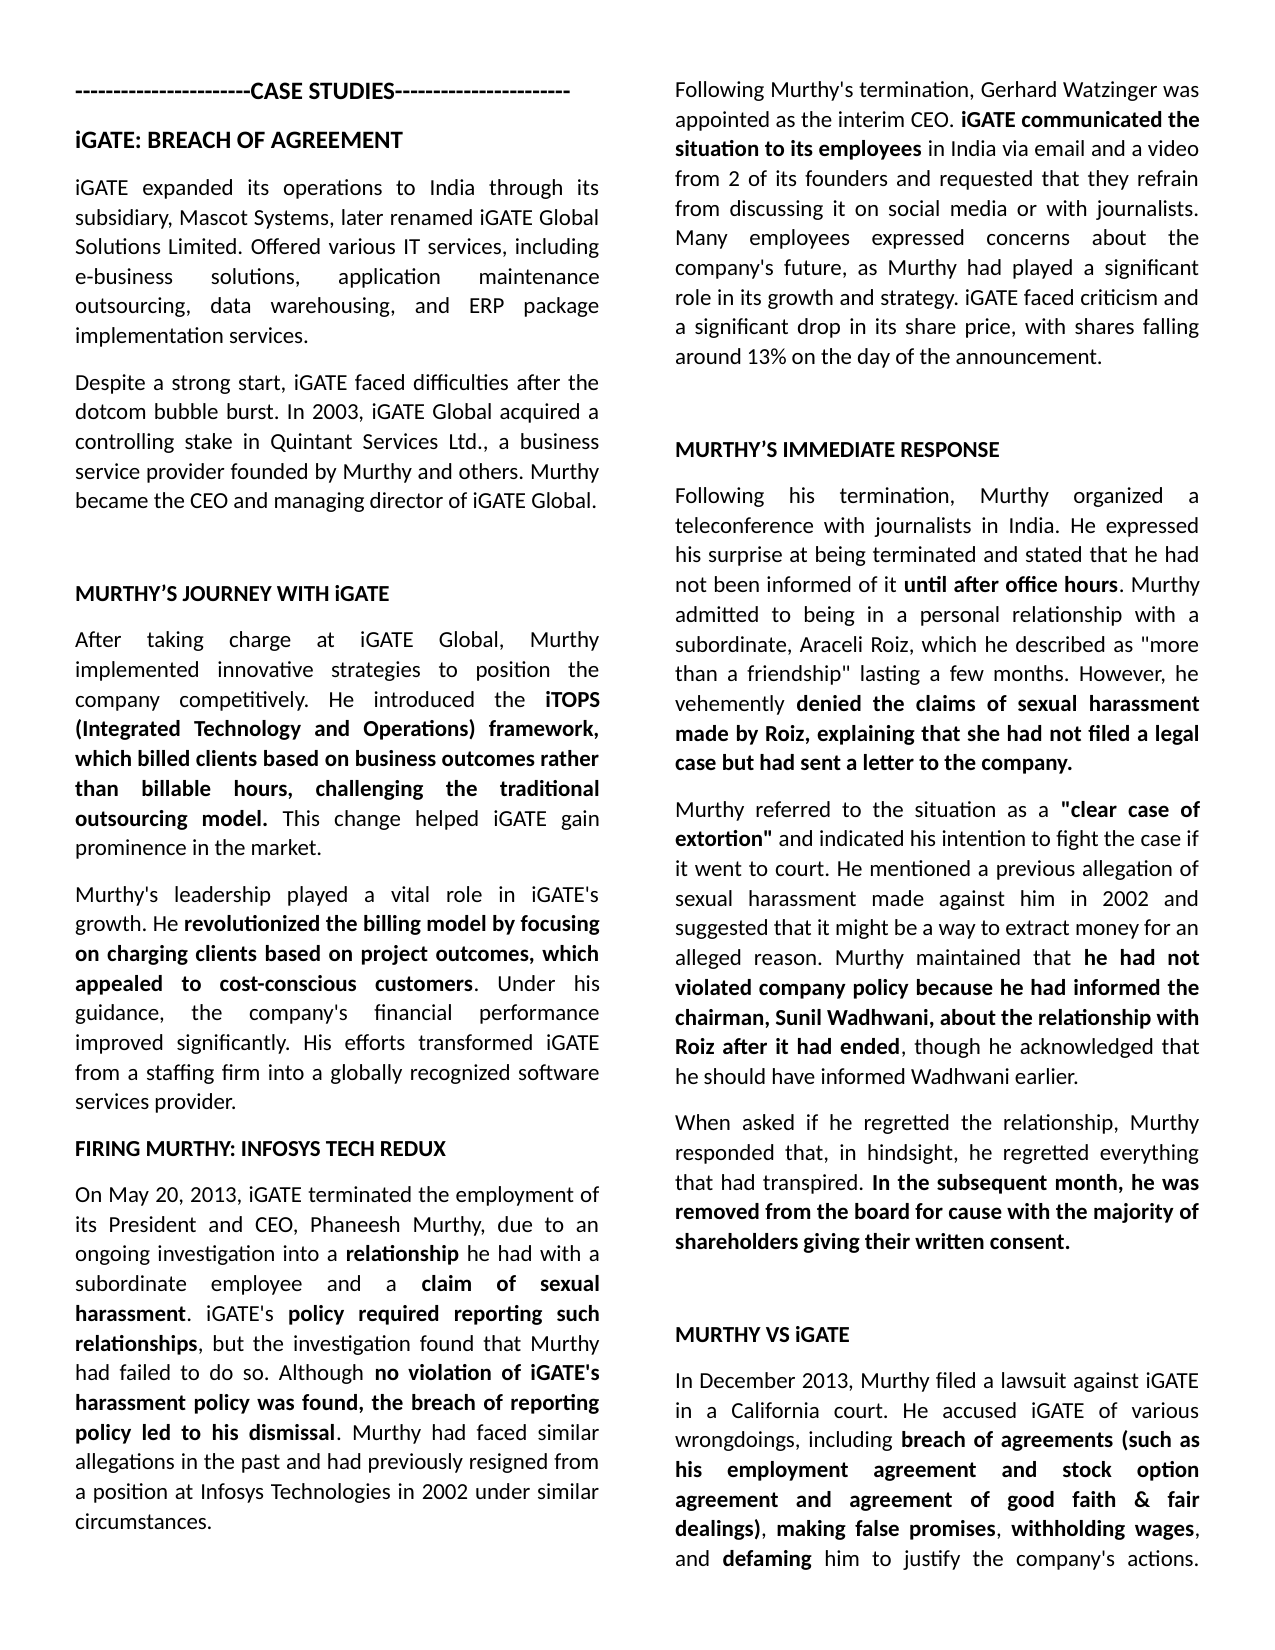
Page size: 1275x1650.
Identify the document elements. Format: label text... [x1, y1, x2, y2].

text Despite a strong start, iGATE faced difficulties after the dotcom bubble burst. In 2003, iGATE Global acquired a controlling stake in Quintant Services Ltd., a business service provider founded by Murthy and others. Murthy became the CEO and managing director of iGATE Global. [75, 368, 600, 514]
text FIRING MURTHY: INFOSYS TECH REDUX [75, 1134, 600, 1162]
text -----------------------CASE STUDIES----------------------- [75, 75, 600, 106]
text Following his termination, Murthy organized a teleconference with journalists in India. He expressed his surprise at being terminated and stated that he had not been informed of it until after office hours. Murthy admitted to being in a personal relationship with a subordinate, Araceli Roiz, which he described as "more than a friendship" lasting a few months. However, he vehemently denied the claims of sexual harassment made by Roiz, explaining that she had not filed a legal case but had sent a letter to the company. [675, 481, 1200, 776]
text MURTHY’S JOURNEY WITH iGATE [75, 579, 600, 607]
text Murthy's leadership played a vital role in iGATE's growth. He revolutionized the billing model by focusing on charging clients based on project outcomes, which appealed to cost-conscious customers. Under his guidance, the company's financial performance improved significantly. His efforts transformed iGATE from a staffing firm into a globally recognized software services provider. [75, 880, 600, 1116]
text On May 20, 2013, iGATE terminated the employment of its President and CEO, Phaneesh Murthy, due to an ongoing investigation into a relationship he had with a subordinate employee and a claim of sexual harassment. iGATE's policy required reporting such relationships, but the investigation found that Murthy had failed to do so. Although no violation of iGATE's harassment policy was found, the breach of reporting policy led to his dismissal. Murthy had faced similar allegations in the past and had previously resigned from a position at Infosys Technologies in 2002 under similar circumstances. [75, 1180, 600, 1535]
text iGATE expanded its operations to India through its subsidiary, Mascot Systems, later renamed iGATE Global Solutions Limited. Offered various IT services, including e-business solutions, application maintenance outsourcing, data warehousing, and ERP package implementation services. [75, 173, 600, 349]
text MURTHY’S IMMEDIATE RESPONSE [675, 435, 1200, 463]
text Murthy referred to the situation as a "clear case of extortion" and indicated his intention to fight the case if it went to court. He mentioned a previous allegation of sexual harassment made against him in 2002 and suggested that it might be a way to extract money for an alleged reason. Murthy maintained that he had not violated company policy because he had informed the chairman, Sunil Wadhwani, about the relationship with Roiz after it had ended, though he acknowledged that he should have informed Wadhwani earlier. [675, 795, 1200, 1090]
text When asked if he regretted the relationship, Murthy responded that, in hindsight, he regretted everything that had transpired. In the subsequent month, he was removed from the board for cause with the majority of shareholders giving their written consent. [675, 1108, 1200, 1255]
text Following Murthy's termination, Gerhard Watzinger was appointed as the interim CEO. iGATE communicated the situation to its employees in India via email and a video from 2 of its founders and requested that they refrain from discussing it on social media or with journalists. Many employees expressed concerns about the company's future, as Murthy had played a significant role in its growth and strategy. iGATE faced criticism and a significant drop in its share price, with shares falling around 13% on the day of the announcement. [675, 75, 1200, 370]
text MURTHY VS iGATE [675, 1320, 1200, 1348]
text After taking charge at iGATE Global, Murthy implemented innovative strategies to position the company competitively. He introduced the iTOPS (Integrated Technology and Operations) framework, which billed clients based on business outcomes rather than billable hours, challenging the traditional outsourcing model. This change helped iGATE gain prominence in the market. [75, 626, 600, 861]
text iGATE: BREACH OF AGREEMENT [75, 124, 600, 154]
